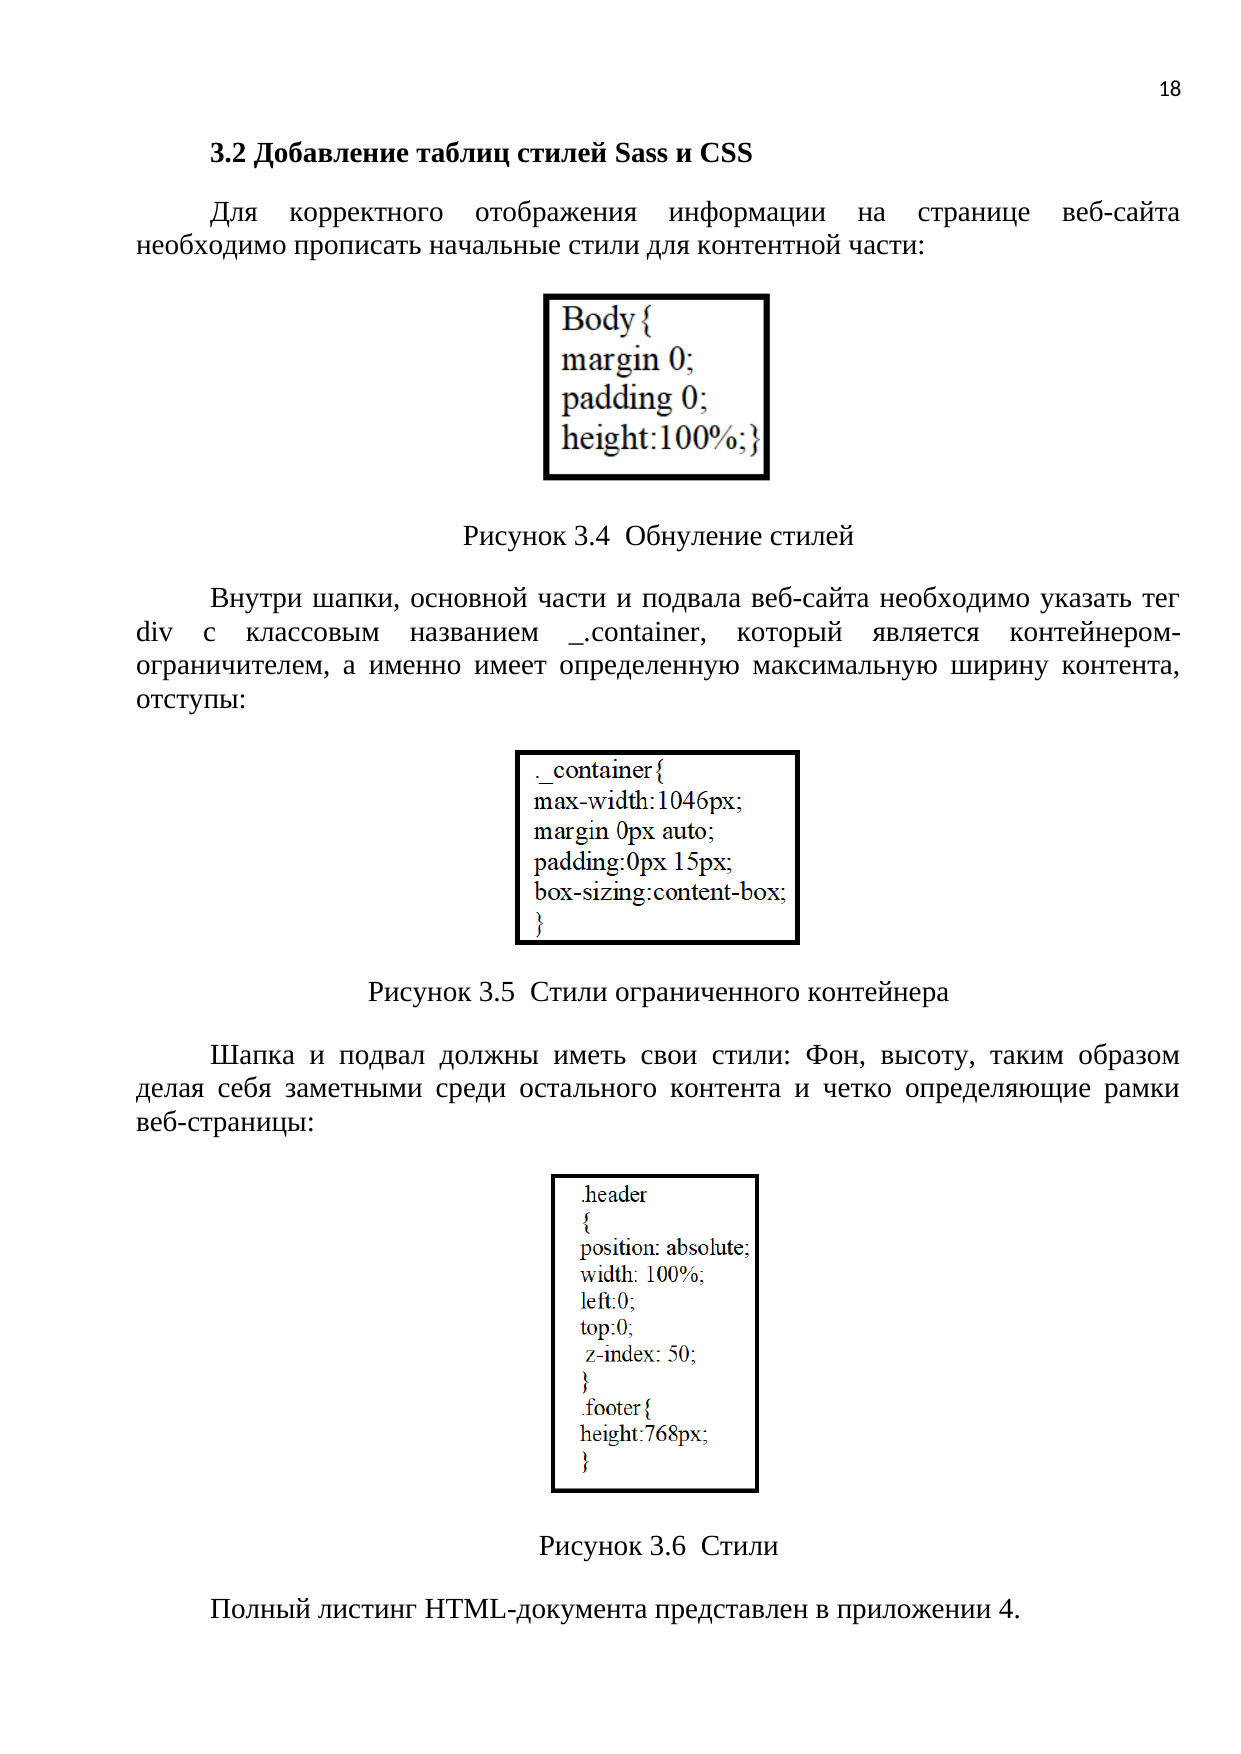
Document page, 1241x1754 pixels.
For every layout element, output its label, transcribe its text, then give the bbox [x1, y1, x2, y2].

text Рисунок 3.4 Обнуление стилей [136, 518, 1181, 551]
text Шапка и подвал должны иметь свои стили: Фон, высоту, таким образом делая себя заметными среди остального контента и четко определяющие рамки веб-страницы: [136, 1037, 1181, 1138]
picture [542, 290, 775, 493]
text Рисунок 3.5 Стили ограниченного контейнера [136, 974, 1181, 1008]
text Внутри шапки, основной части и подвала веб-сайта необходимо указать тег div с классовым названием _.container, который является контейнером-ограничителем, а именно имеет определенную максимальную ширину контента, отступы: [136, 580, 1181, 714]
picture [512, 743, 805, 950]
text Полный листинг HTML-документа представлен в приложении 4. [136, 1591, 1181, 1624]
text Рисунок 3.6 Стили [136, 1528, 1181, 1562]
picture [548, 1166, 769, 1504]
subtitle 3.2 Добавление таблиц стилей Sass и CSS [136, 135, 1181, 169]
text Для корректного отображения информации на странице веб-сайта необходимо прописать начальные стили для контентной части: [136, 194, 1181, 261]
